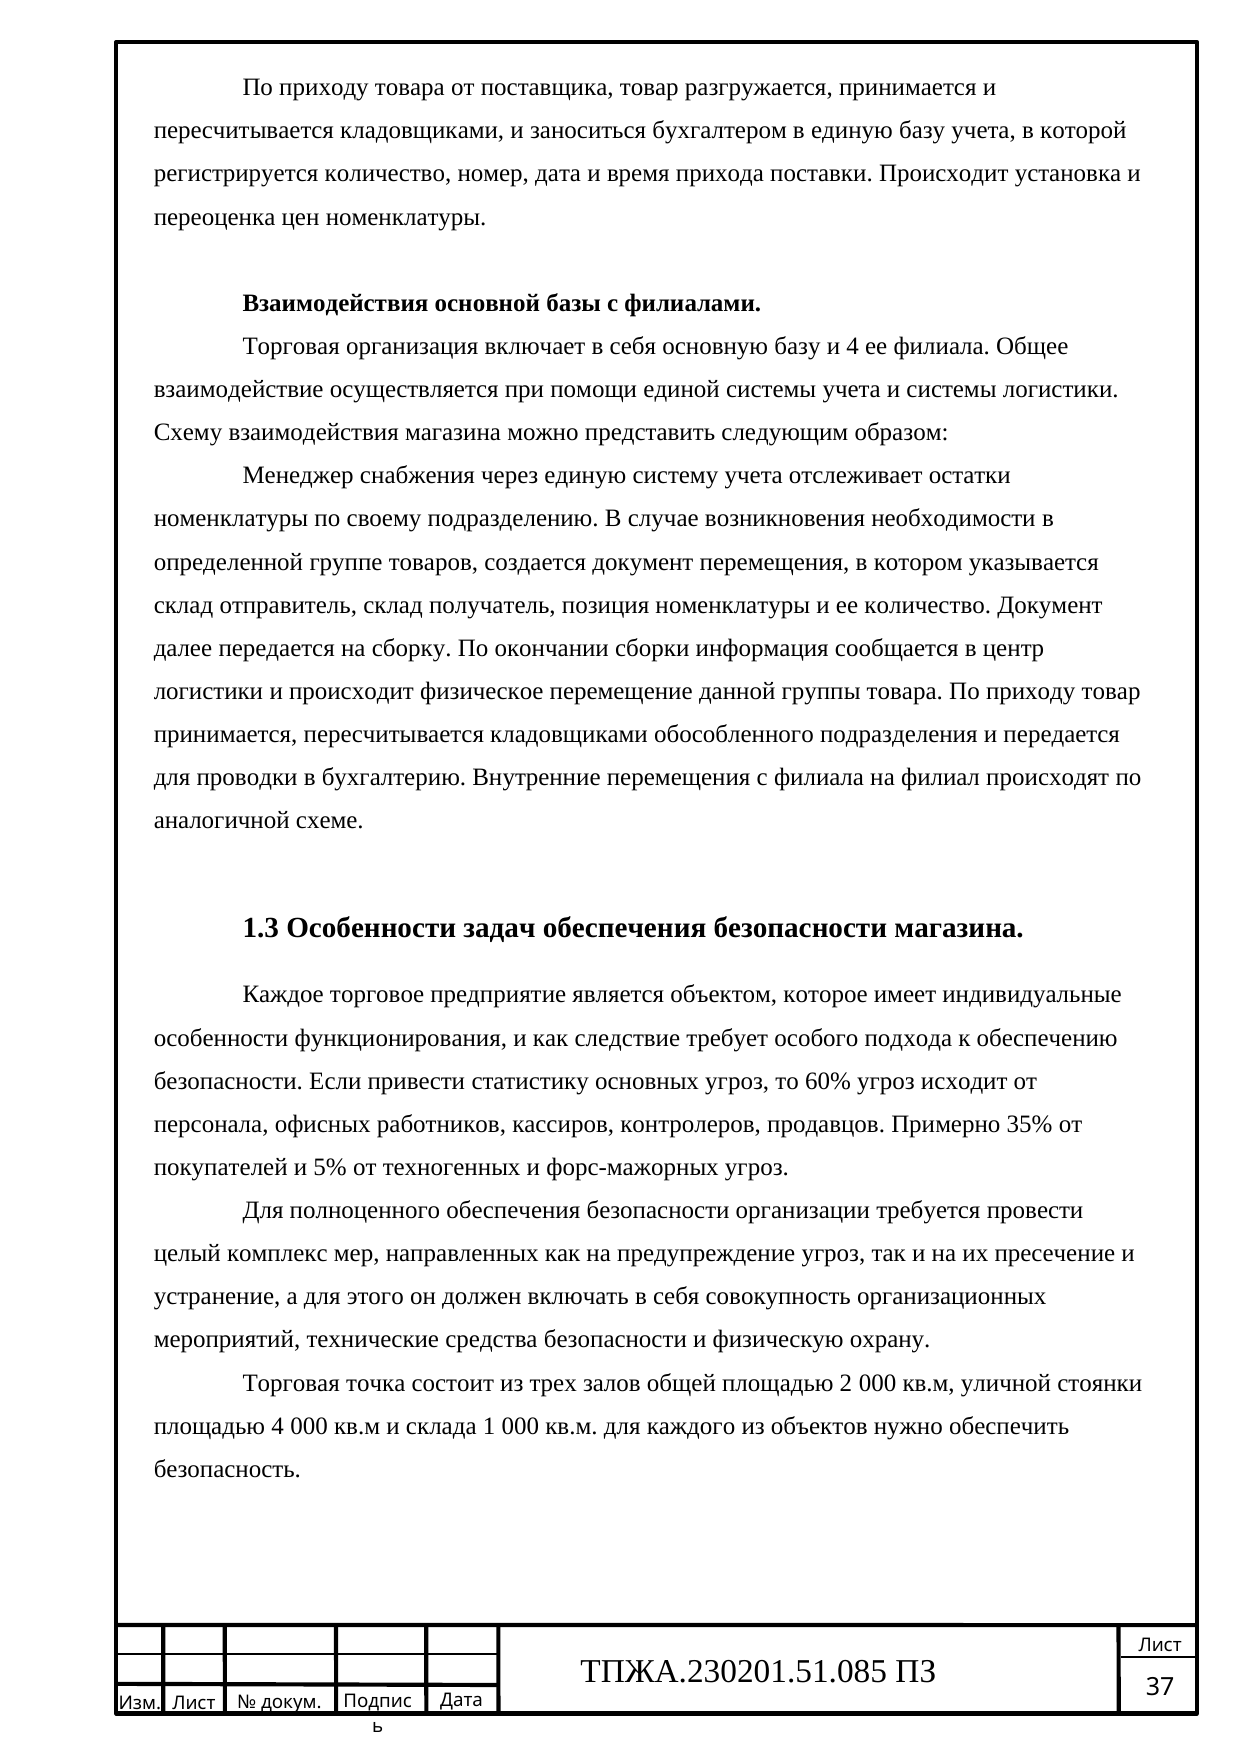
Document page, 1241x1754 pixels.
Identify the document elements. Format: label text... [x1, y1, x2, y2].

text Каждое торговое предприятие является объектом, которое имеет индивидуальные особенности функционирования, и как следствие требует особого подхода к обеспечению безопасности. Если привести статистику основных угроз, то 60% угроз исходит от персонала, офисных работников, кассиров, контролеров, продавцов. Примерно 35% от покупателей и 5% от техногенных и форс-мажорных угроз. [153, 979, 1152, 1181]
subtitle 1.3 Особенности задач обеспечения безопасности магазина. [153, 910, 1152, 944]
text По приходу товара от поставщика, товар разгружается, принимается и пересчитывается кладовщиками, и заноситься бухгалтером в единую базу учета, в которой регистрируется количество, номер, дата и время прихода поставки. Происходит установка и переоценка цен номенклатуры. [153, 72, 1152, 230]
text Схему взаимодействия магазина можно представить следующим образом: [153, 417, 1152, 446]
text Для полноценного обеспечения безопасности организации требуется провести целый комплекс мер, направленных как на предупреждение угроз, так и на их пресечение и устранение, а для этого он должен включать в себя совокупность организационных мероприятий, технические средства безопасности и физическую охрану. [153, 1195, 1152, 1353]
text Взаимодействия основной базы с филиалами. [153, 288, 1152, 317]
text Торговая точка состоит из трех залов общей площадью 2 000 кв.м, уличной стоянки площадью 4 000 кв.м и склада 1 000 кв.м. для каждого из объектов нужно обеспечить безопасность. [153, 1368, 1152, 1483]
text Менеджер снабжения через единую систему учета отслеживает остатки номенклатуры по своему подразделению. В случае возникновения необходимости в определенной группе товаров, создается документ перемещения, в котором указывается склад отправитель, склад получатель, позиция номенклатуры и ее количество. Документ далее передается на сборку. По окончании сборки информация сообщается в центр логистики и происходит физическое перемещение данной группы товара. По приходу товар принимается, пересчитывается кладовщиками обособленного подразделения и передается для проводки в бухгалтерию. Внутренние перемещения с филиала на филиал происходят по аналогичной схеме. [153, 460, 1152, 834]
text Торговая организация включает в себя основную базу и 4 ее филиала. Общее взаимодействие осуществляется при помощи единой системы учета и системы логистики. [153, 331, 1152, 403]
